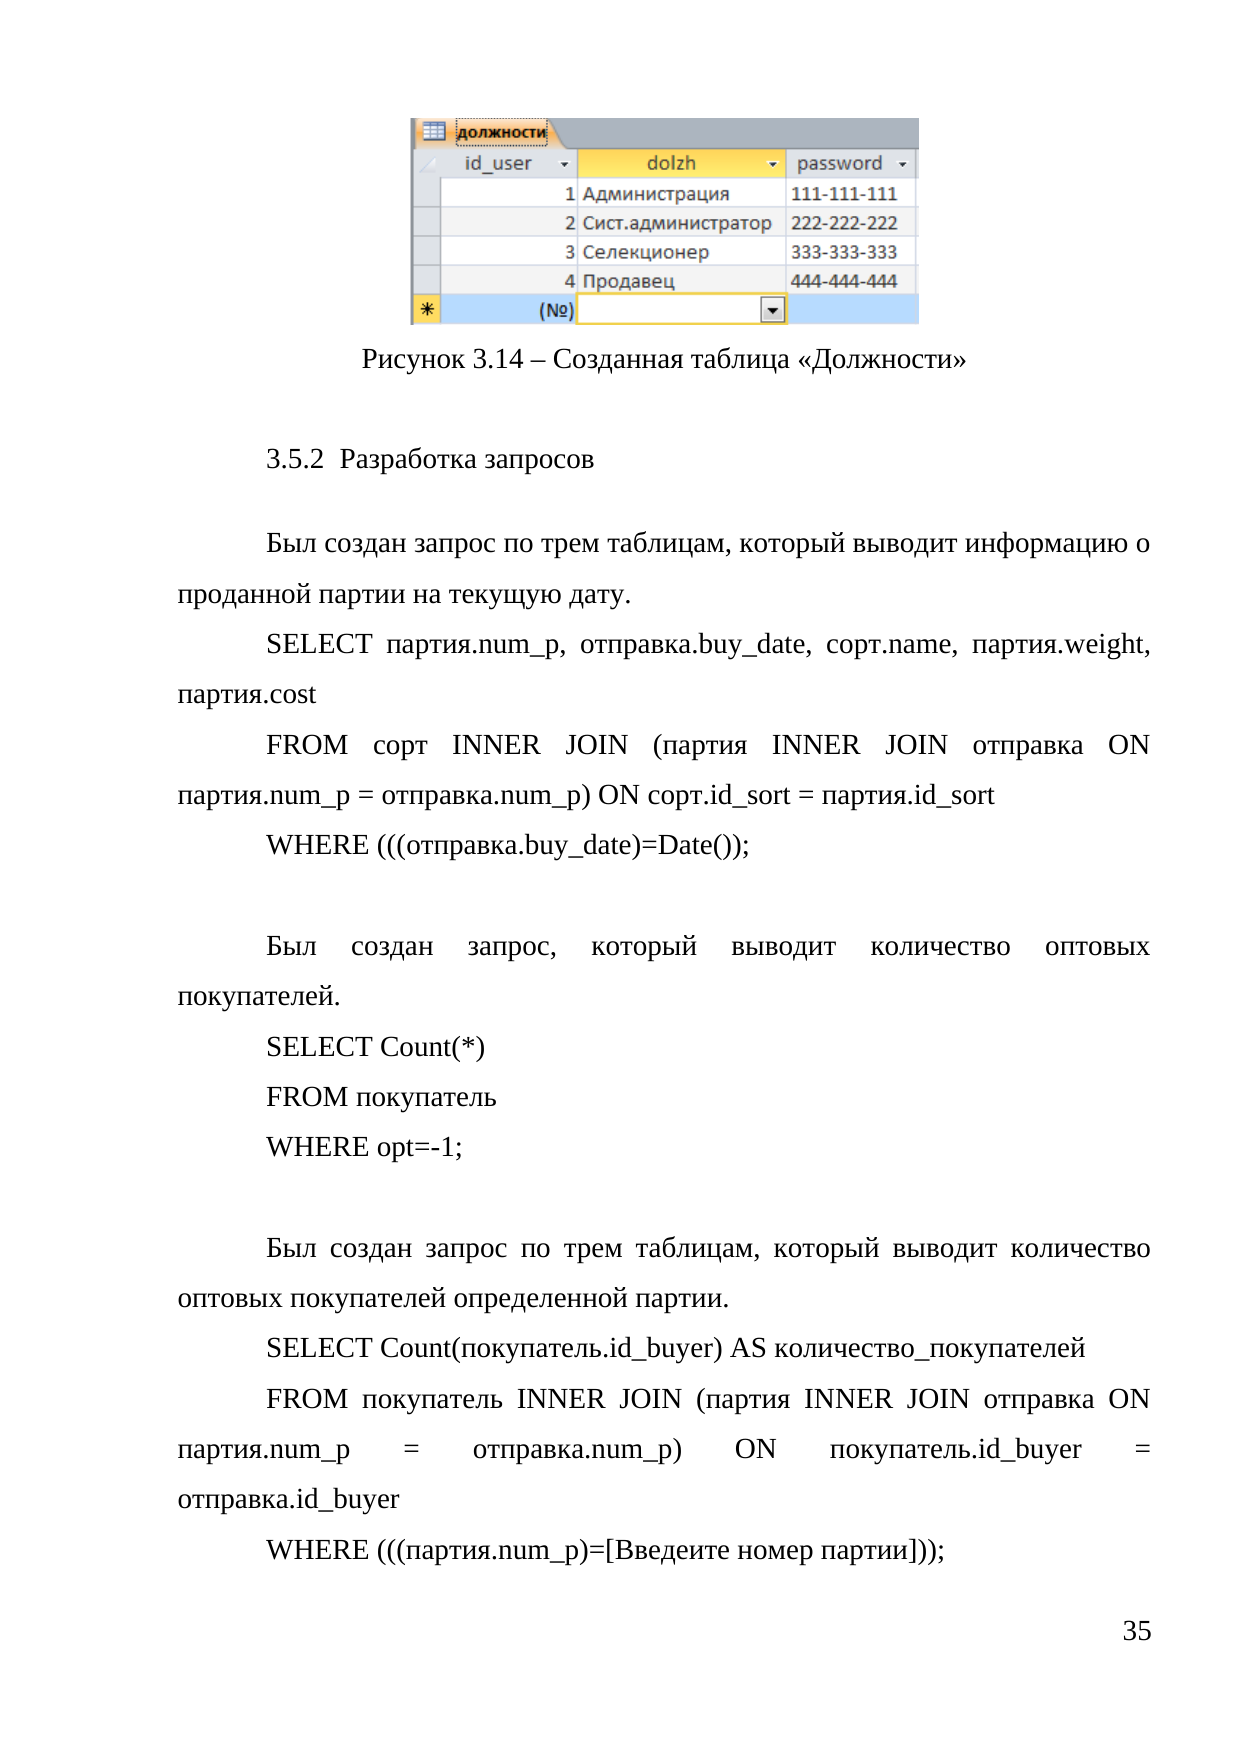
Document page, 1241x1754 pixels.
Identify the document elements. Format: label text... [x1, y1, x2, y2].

text Рисунок 3.14 – Созданная таблица «Должности» [177, 341, 1152, 374]
text SELECT Count(*) [177, 1029, 1152, 1062]
subtitle Разработка запросов [177, 442, 1152, 475]
text WHERE opt=-1; [177, 1129, 1152, 1163]
picture [410, 118, 919, 325]
text FROM сорт INNER JOIN (партия INNER JOIN отправка ON партия.num_p = отправка.num_p) ON сорт.id_sort = партия.id_sort [177, 727, 1152, 811]
text FROM покупатель [177, 1079, 1152, 1112]
text Был создан запрос по трем таблицам, который выводит информацию о проданной партии на текущую дату. [177, 526, 1152, 609]
text WHERE (((отправка.buy_date)=Date()); [177, 827, 1152, 861]
text SELECT партия.num_p, отправка.buy_date, сорт.name, партия.weight, партия.cost [177, 626, 1152, 710]
text Был создан запрос, который выводит количество оптовых покупателей. [177, 928, 1152, 1012]
text WHERE (((партия.num_p)=[Введеите номер партии])); [177, 1532, 1152, 1565]
text FROM покупатель INNER JOIN (партия INNER JOIN отправка ON партия.num_p = отправка.num_p) ON покупатель.id_buyer = отправка.id_buyer [177, 1381, 1152, 1515]
text SELECT Count(покупатель.id_buyer) AS количество_покупателей [177, 1331, 1152, 1364]
text Был создан запрос по трем таблицам, который выводит количество оптовых покупателей определенной партии. [177, 1230, 1152, 1314]
